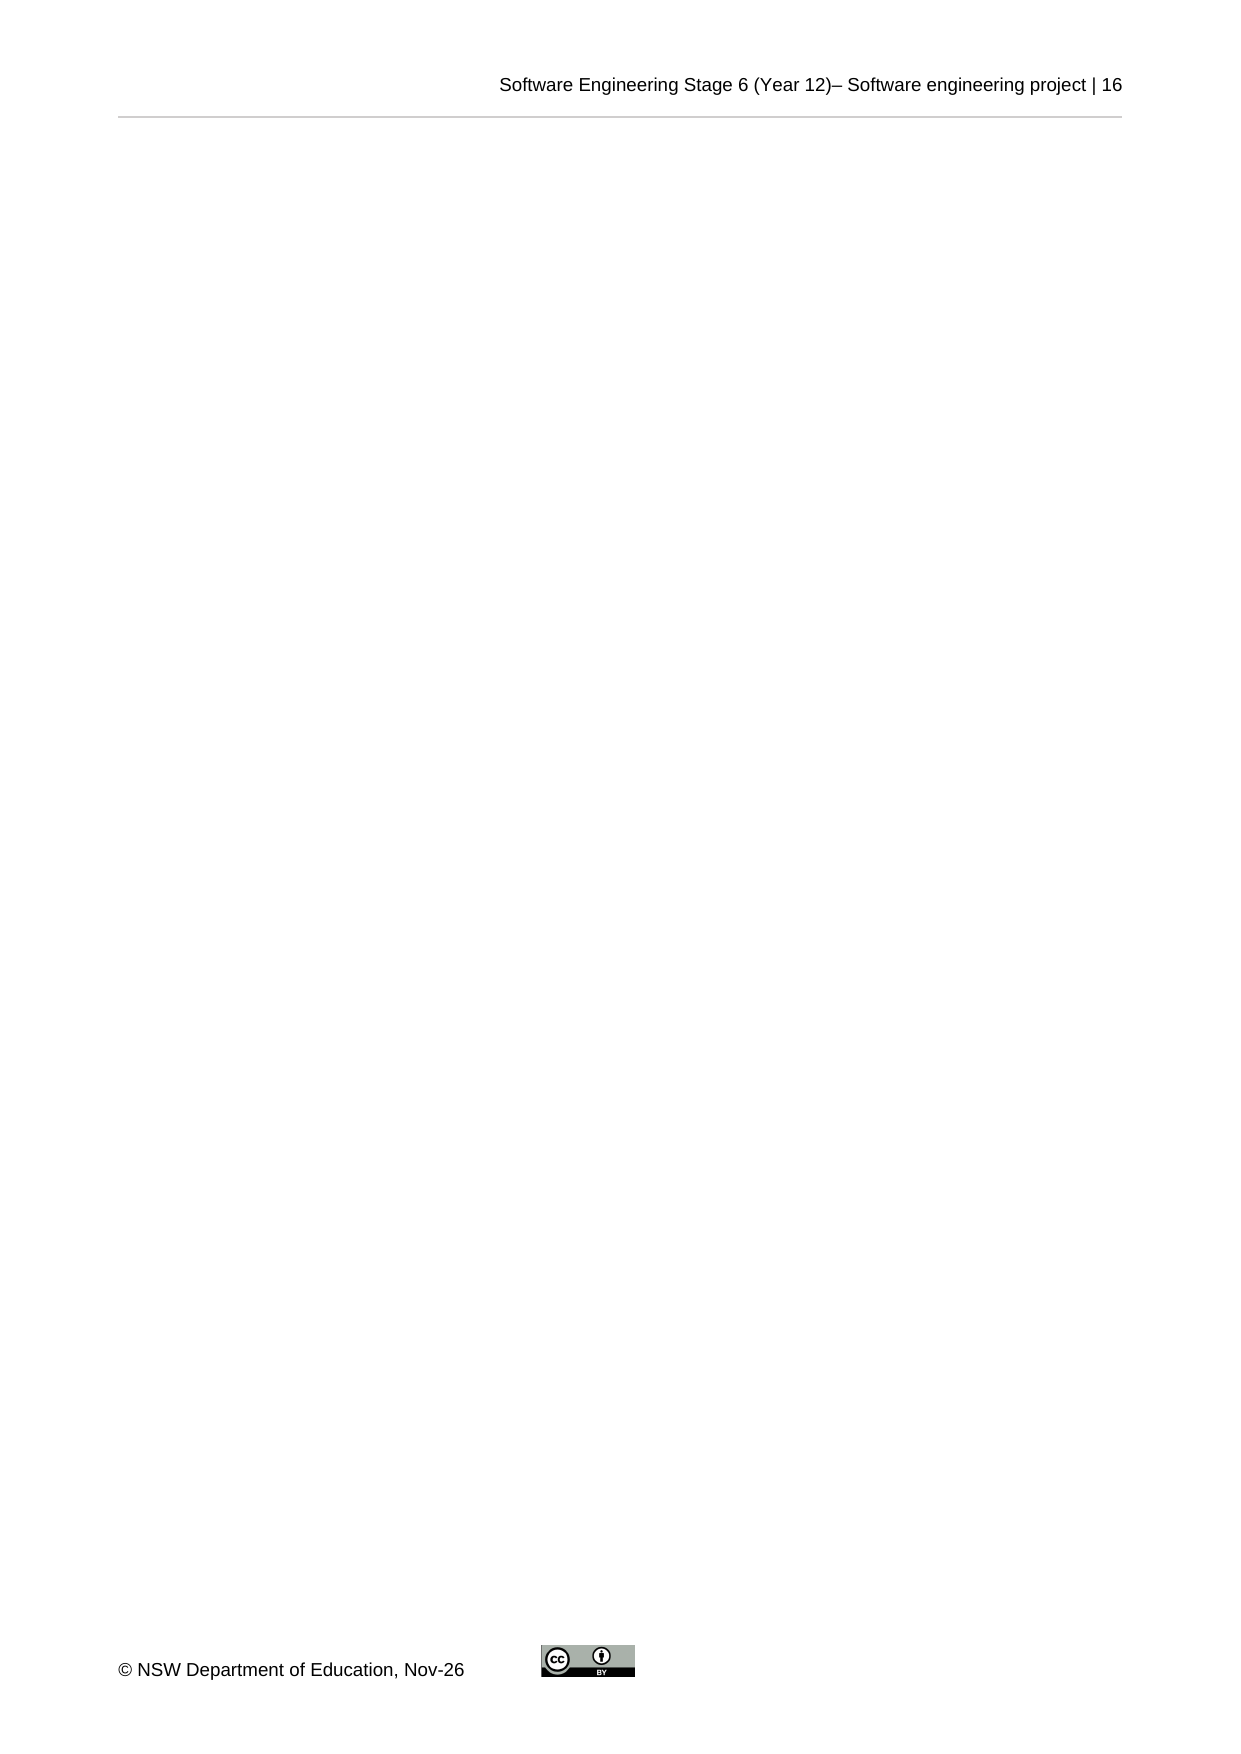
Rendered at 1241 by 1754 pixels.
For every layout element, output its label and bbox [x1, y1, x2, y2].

picture [541, 1645, 635, 1677]
